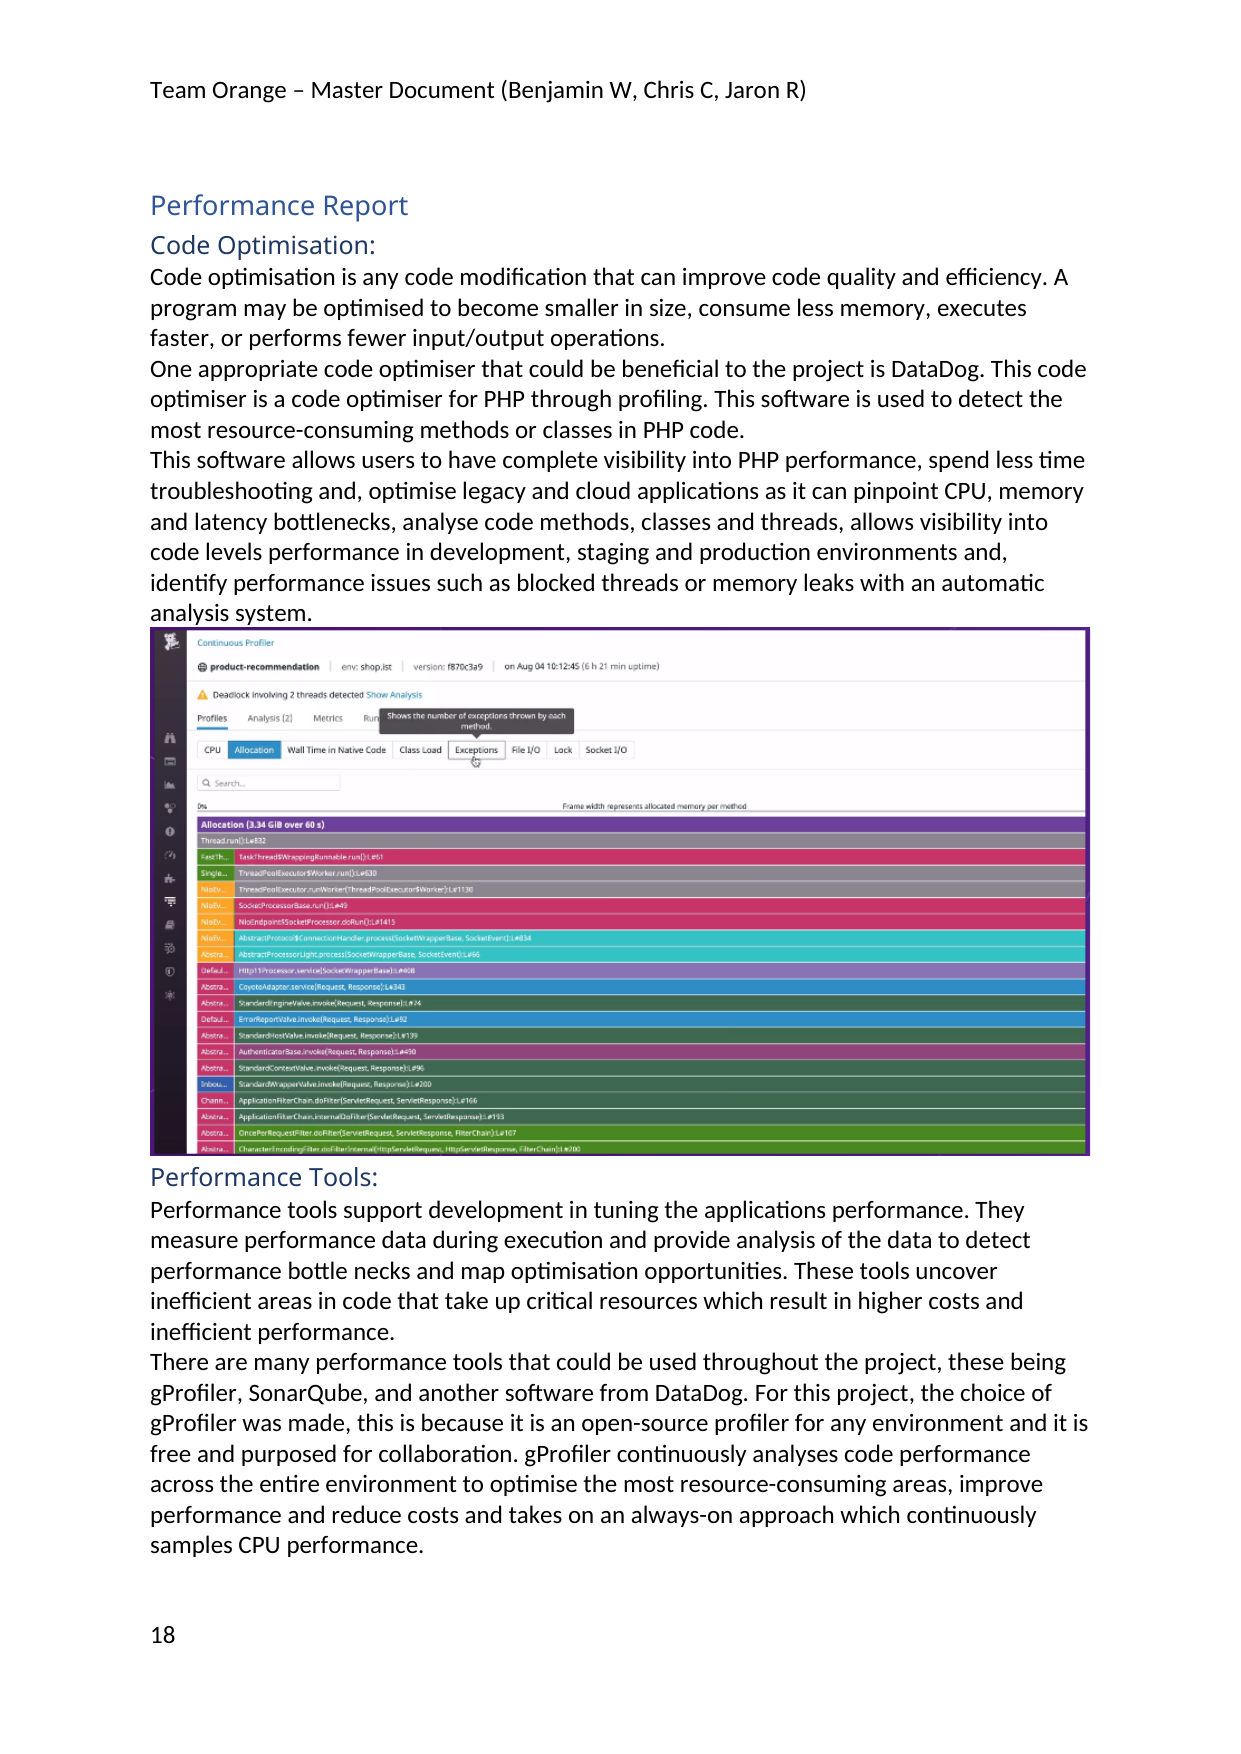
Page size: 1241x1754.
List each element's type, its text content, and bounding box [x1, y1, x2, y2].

subtitle Performance Tools: [150, 1160, 1090, 1194]
picture [150, 627, 1091, 1156]
text Code optimisation is any code modification that can improve code quality and efficiency. A program may be optimised to become smaller in size, consume less memory, executes faster, or performs fewer input/output operations. [150, 262, 1090, 353]
text This software allows users to have complete visibility into PHP performance, spend less time troubleshooting and, optimise legacy and cloud applications as it can pinpoint CPU, memory and latency bottlenecks, analyse code methods, classes and threads, allows visibility into code levels performance in development, staging and production environments and, identify performance issues such as blocked threads or memory leaks with an automatic analysis system. [150, 445, 1090, 627]
subtitle Performance Report [150, 186, 1090, 223]
text Performance tools support development in tuning the applications performance. They measure performance data during execution and provide analysis of the data to detect performance bottle necks and map optimisation opportunities. These tools uncover inefficient areas in code that take up critical resources which result in higher costs and inefficient performance. [150, 1194, 1090, 1347]
text There are many performance tools that could be used throughout the project, these being gProfiler, SonarQube, and another software from DataDog. For this project, the choice of gProfiler was made, this is because it is an open-source profiler for any environment and it is free and purposed for collaboration. gProfiler continuously analyses code performance across the entire environment to optimise the most resource-consuming areas, improve performance and reduce costs and takes on an always-on approach which continuously samples CPU performance. [150, 1347, 1090, 1560]
subtitle Code Optimisation: [150, 227, 1090, 262]
text One appropriate code optimiser that could be beneficial to the project is DataDog. This code optimiser is a code optimiser for PHP through profiling. This software is used to detect the most resource-consuming methods or classes in PHP code. [150, 353, 1090, 445]
